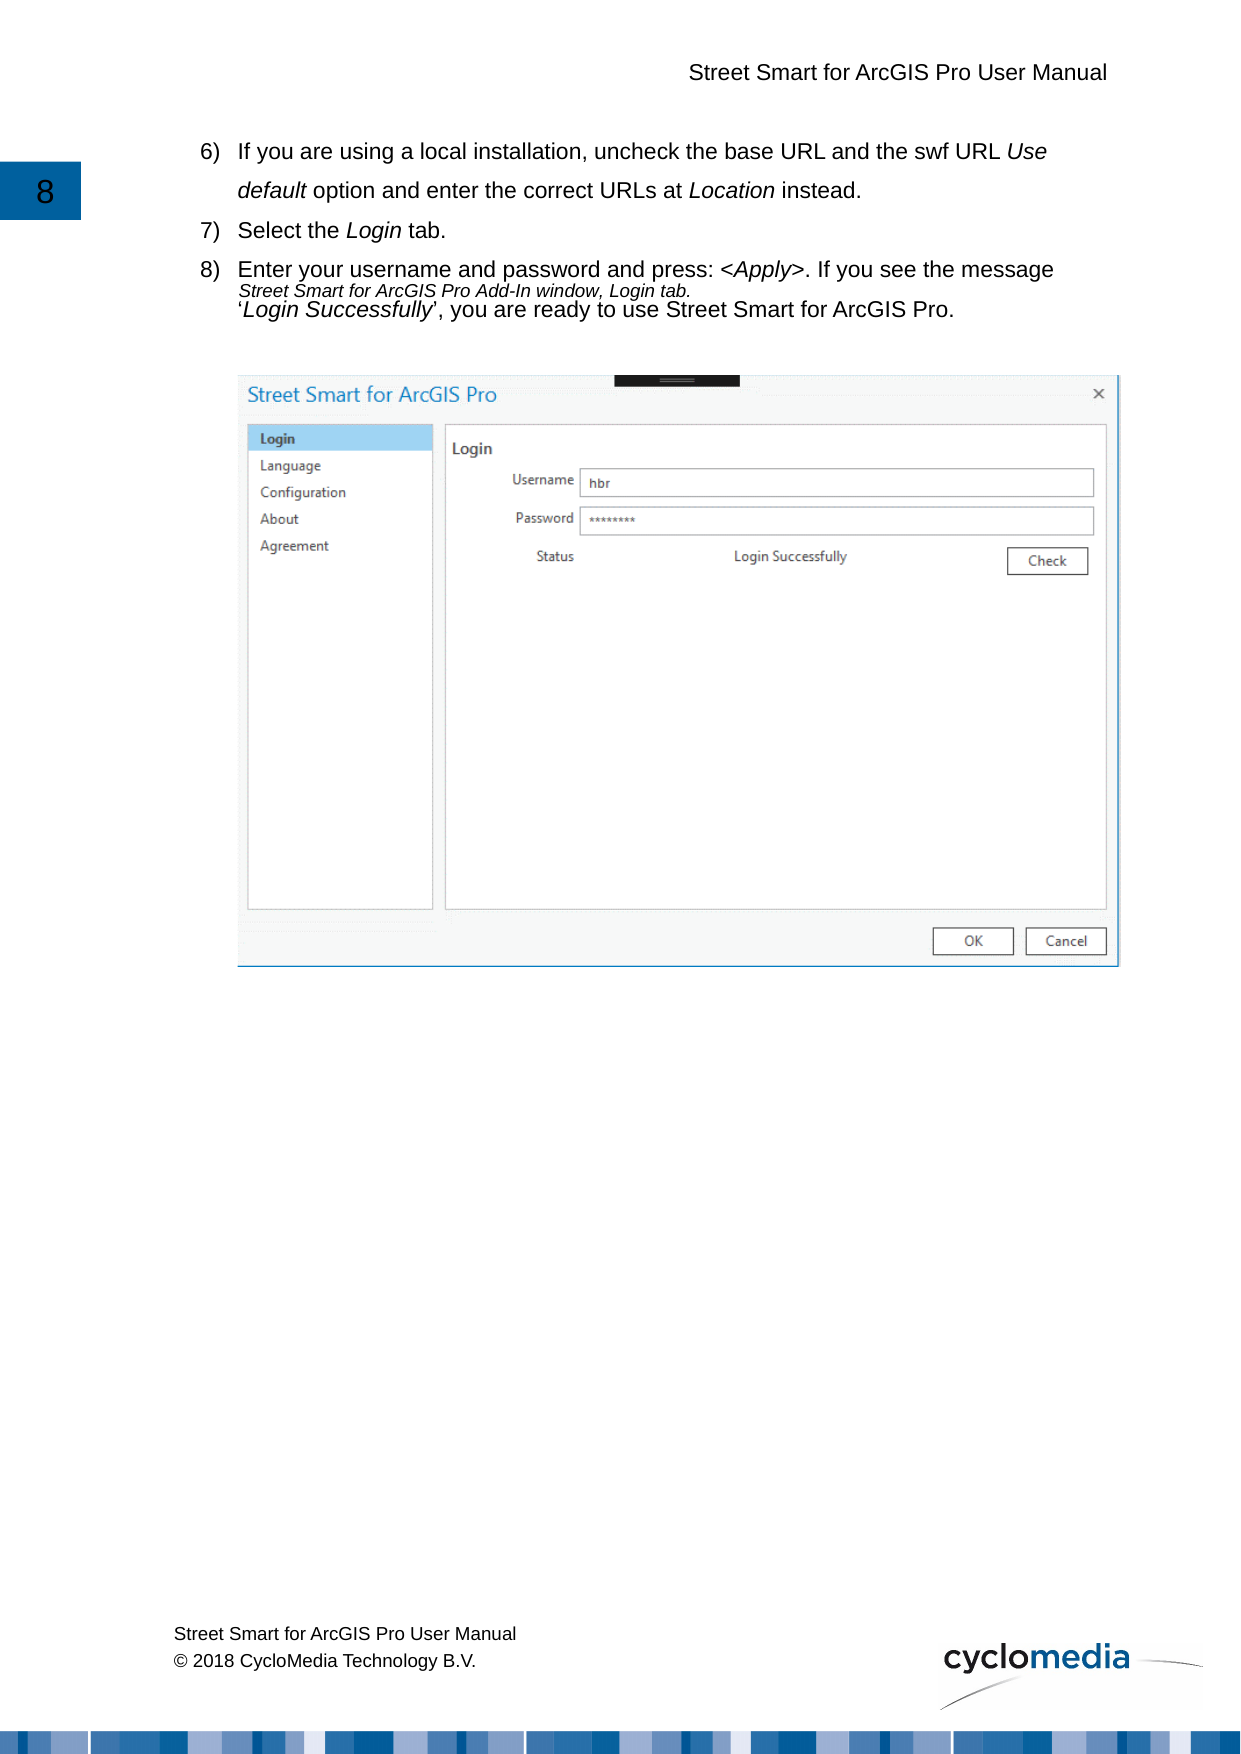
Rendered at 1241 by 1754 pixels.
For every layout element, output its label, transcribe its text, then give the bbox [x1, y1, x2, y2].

picture [937, 1643, 1203, 1710]
list Select the Login tab. [200, 217, 1107, 243]
list If you are using a local installation, uncheck the base URL and the swf URL Use default option and enter the correct URLs at Location instead. [200, 138, 1107, 204]
picture [0, 1731, 1241, 1754]
picture [237, 375, 1121, 967]
